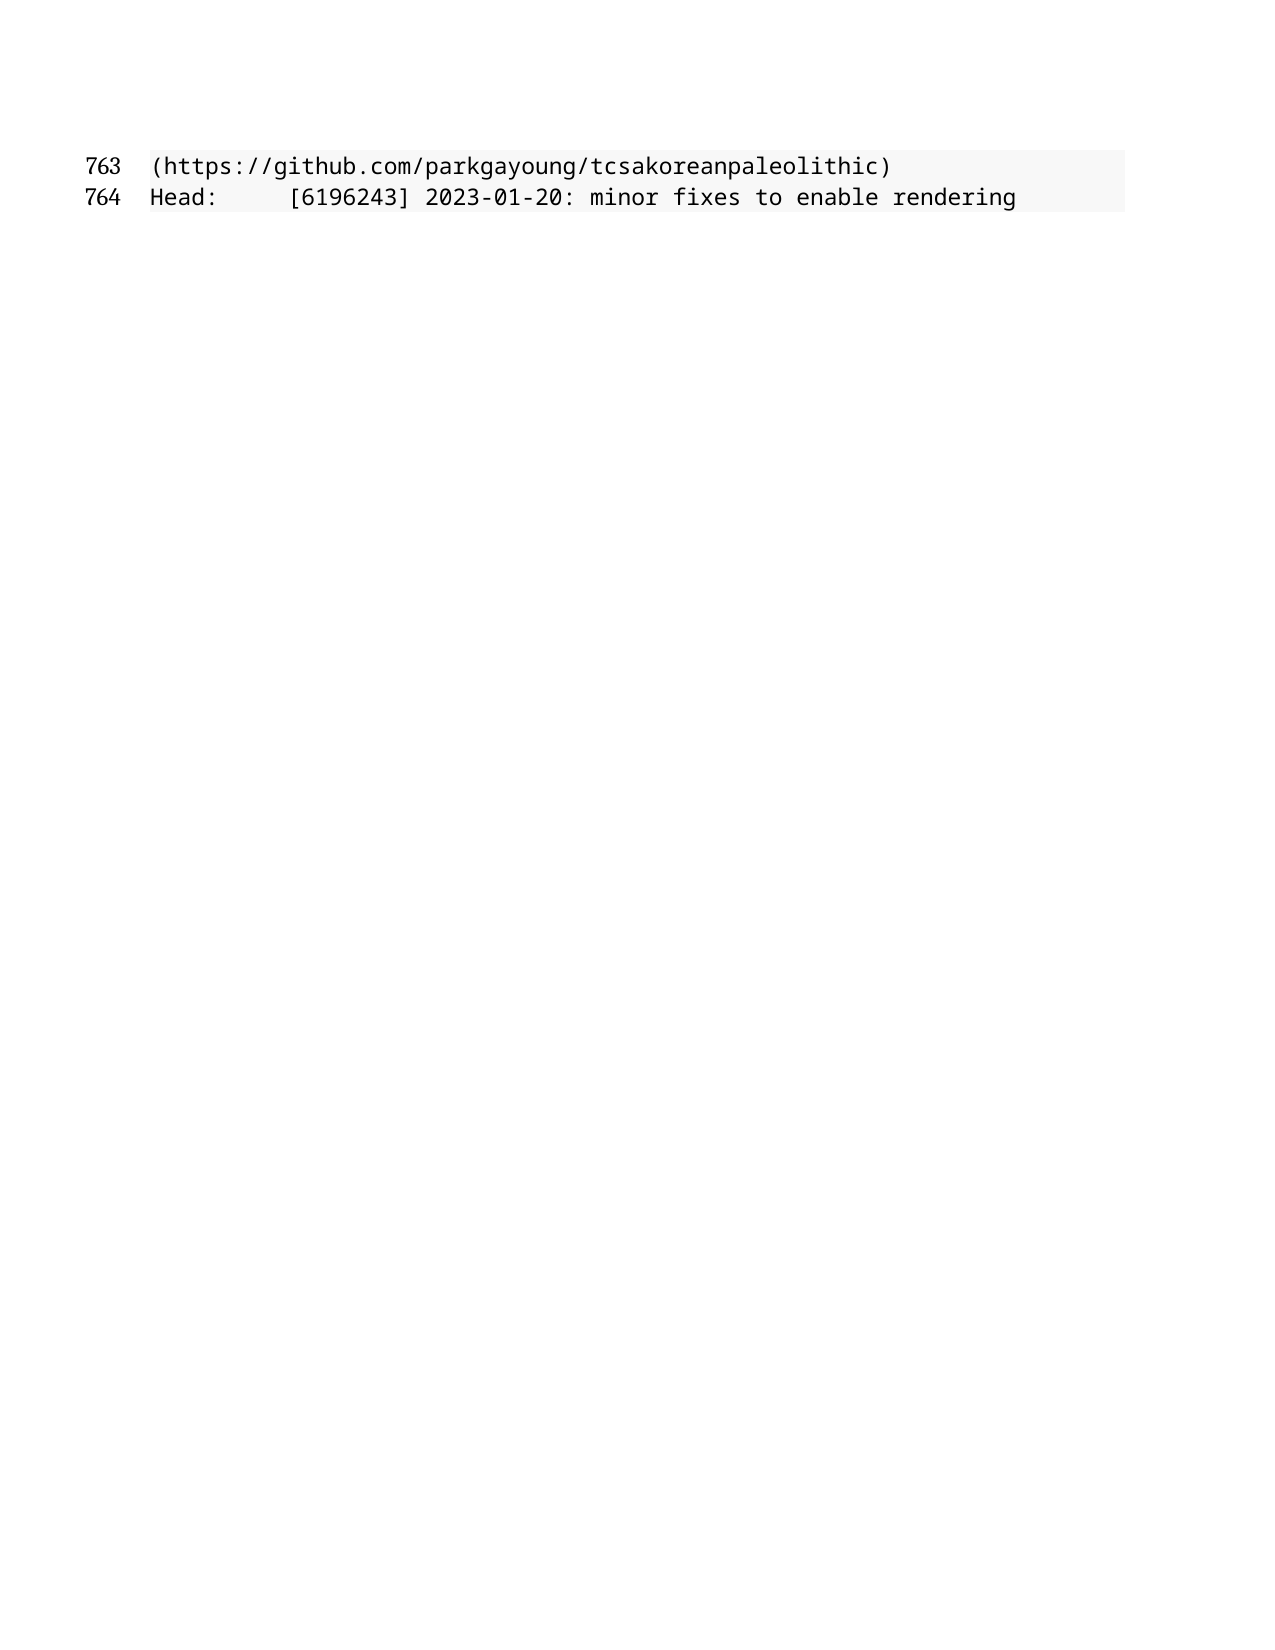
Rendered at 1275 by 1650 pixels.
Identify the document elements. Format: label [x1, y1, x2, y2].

text [150, 150, 1125, 212]
